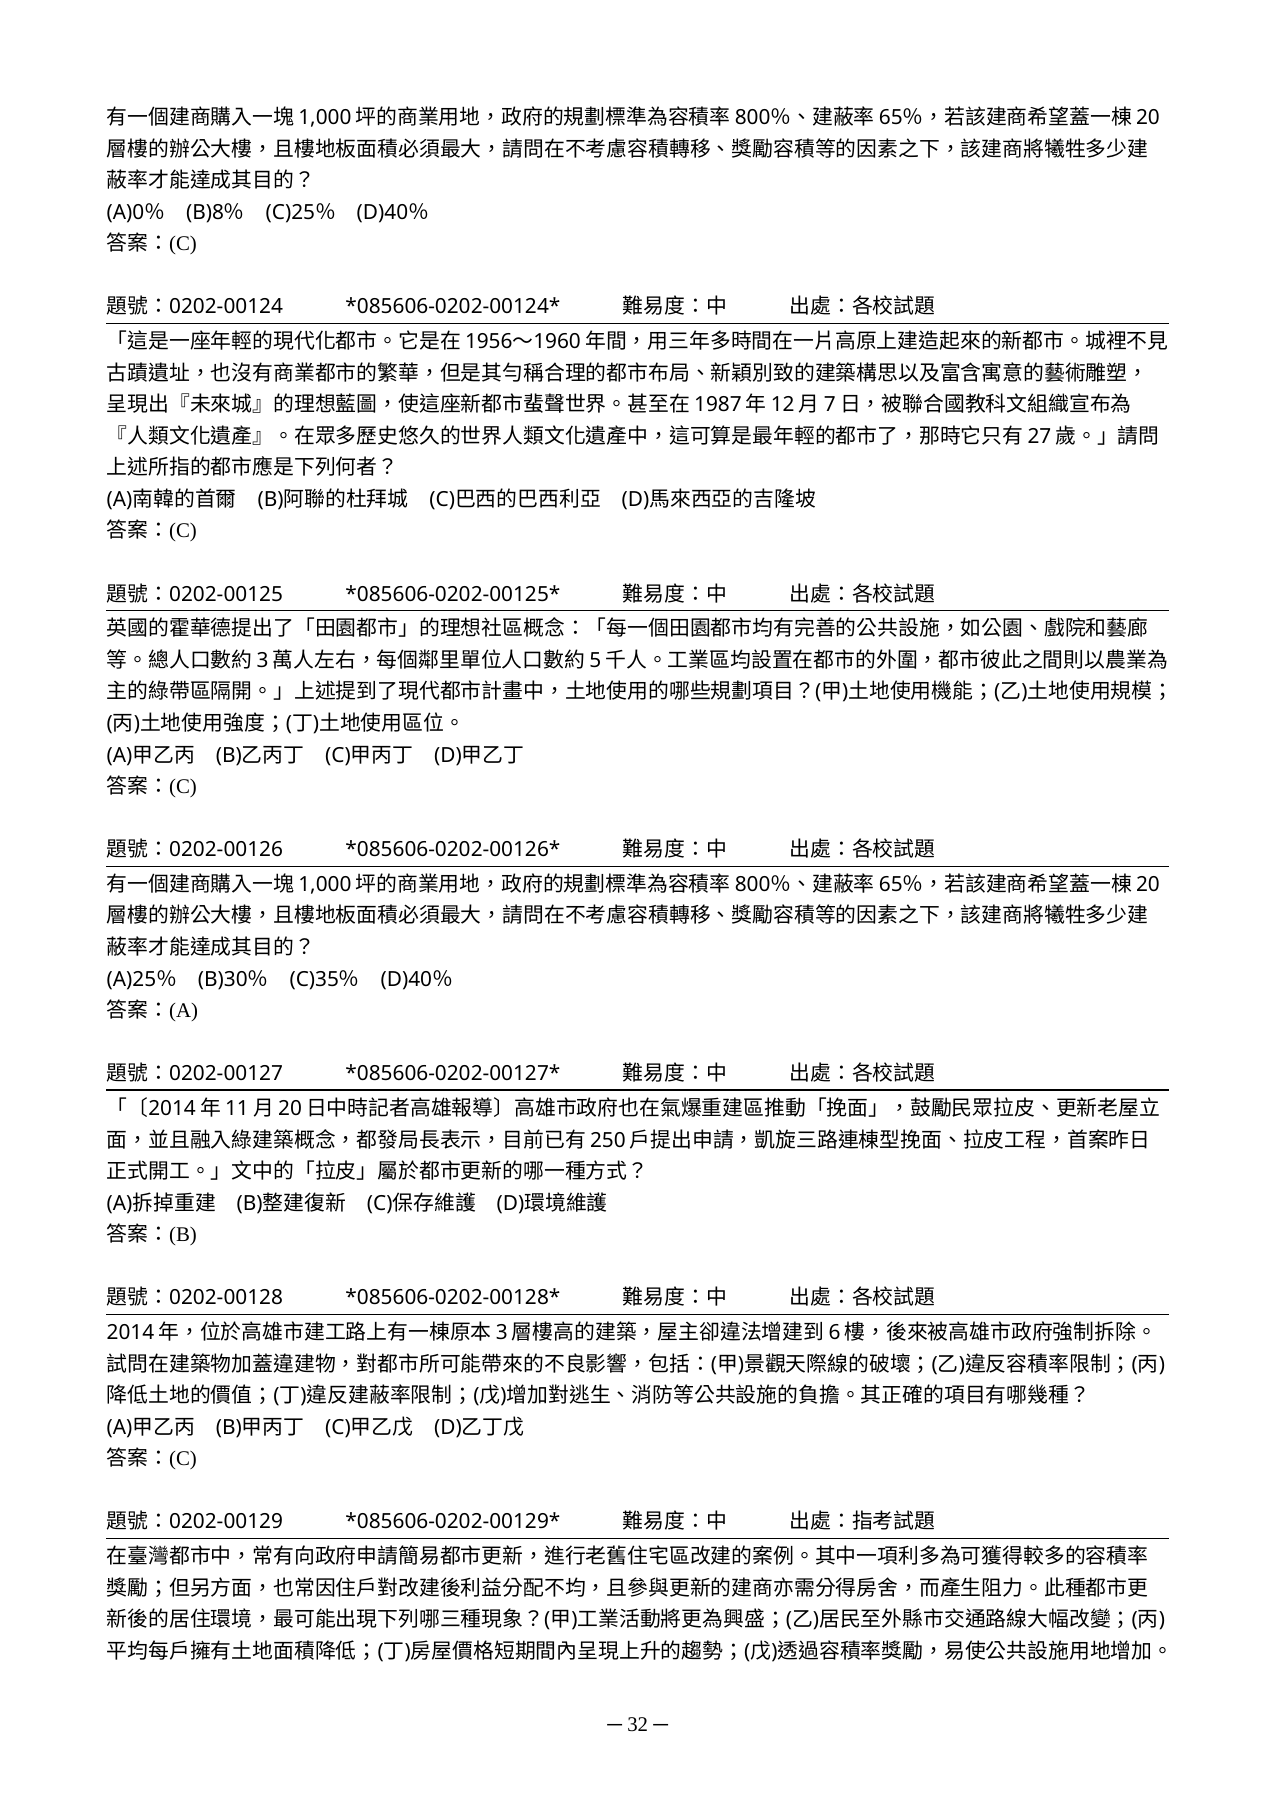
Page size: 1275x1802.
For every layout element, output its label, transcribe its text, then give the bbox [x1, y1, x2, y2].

text 「這是一座年輕的現代化都市。它是在1956～1960年間，用三年多時間在一片高原上建造起來的新都市。城裡不見古蹟遺址，也沒有商業都市的繁華，但是其勻稱合理的都市布局、新穎別致的建築構思以及富含寓意的藝術雕塑，呈現出『未來城』的理想藍圖，使這座新都市蜚聲世界。甚至在1987年12月7日，被聯合國教科文組織宣布為『人類文化遺產』。在眾多歷史悠久的世界人類文化遺產中，這可算是最年輕的都市了，那時它只有27歲。」請問上述所指的都市應是下列何者？ (A)南韓的首爾 (B)阿聯的杜拜城 (C)巴西的巴西利亞 (D)馬來西亞的吉隆坡 [106, 324, 1169, 513]
text 有一個建商購入一塊1,000坪的商業用地，政府的規劃標準為容積率800％、建蔽率65％，若該建商希望蓋一棟20層樓的辦公大樓，且樓地板面積必須最大，請問在不考慮容積轉移、獎勵容積等的因素之下，該建商將犧牲多少建蔽率才能達成其目的？ (A)25％ (B)30％ (C)35％ (D)40％ [106, 867, 1169, 993]
text 題號：0202-00124 *085606-0202-00124* 難易度：中 出處：各校試題 [106, 289, 1169, 323]
text 答案：(B) [106, 1217, 1169, 1248]
text 答案：(C) [106, 1441, 1169, 1472]
text 答案：(A) [106, 993, 1169, 1024]
text 「〔2014年11月20日中時記者高雄報導〕高雄市政府也在氣爆重建區推動「挽面」，鼓勵民眾拉皮、更新老屋立面，並且融入綠建築概念，都發局長表示，目前已有250戶提出申請，凱旋三路連棟型挽面、拉皮工程，首案昨日正式開工。」文中的「拉皮」屬於都市更新的哪一種方式？ (A)拆掉重建 (B)整建復新 (C)保存維護 (D)環境維護 [106, 1091, 1169, 1217]
text 答案：(C) [106, 226, 1169, 257]
text 答案：(C) [106, 513, 1169, 545]
text 英國的霍華德提出了「田園都市」的理想社區概念：「每一個田園都市均有完善的公共設施，如公園、戲院和藝廊等。總人口數約3萬人左右，每個鄰里單位人口數約5千人。工業區均設置在都市的外圍，都市彼此之間則以農業為主的綠帶區隔開。」上述提到了現代都市計畫中，土地使用的哪些規劃項目？(甲)土地使用機能；(乙)土地使用規模；(丙)土地使用強度；(丁)土地使用區位。 (A)甲乙丙 (B)乙丙丁 (C)甲丙丁 (D)甲乙丁 [106, 611, 1169, 769]
text 題號：0202-00129 *085606-0202-00129* 難易度：中 出處：指考試題 [106, 1504, 1169, 1538]
text 題號：0202-00128 *085606-0202-00128* 難易度：中 出處：各校試題 [106, 1280, 1169, 1314]
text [106, 1539, 1169, 1665]
text 題號：0202-00126 *085606-0202-00126* 難易度：中 出處：各校試題 [106, 832, 1169, 866]
text 有一個建商購入一塊1,000坪的商業用地，政府的規劃標準為容積率800％、建蔽率65％，若該建商希望蓋一棟20層樓的辦公大樓，且樓地板面積必須最大，請問在不考慮容積轉移、獎勵容積等的因素之下，該建商將犧牲多少建蔽率才能達成其目的？ (A)0％ (B)8％ (C)25％ (D)40％ [106, 100, 1169, 226]
text 題號：0202-00127 *085606-0202-00127* 難易度：中 出處：各校試題 [106, 1056, 1169, 1089]
text 2014年，位於高雄市建工路上有一棟原本3層樓高的建築，屋主卻違法增建到6樓，後來被高雄市政府強制拆除。試問在建築物加蓋違建物，對都市所可能帶來的不良影響，包括：(甲)景觀天際線的破壞；(乙)違反容積率限制；(丙)降低土地的價值；(丁)違反建蔽率限制；(戊)增加對逃生、消防等公共設施的負擔。其正確的項目有哪幾種？ (A)甲乙丙 (B)甲丙丁 (C)甲乙戊 (D)乙丁戊 [106, 1315, 1169, 1441]
text 題號：0202-00125 *085606-0202-00125* 難易度：中 出處：各校試題 [106, 576, 1169, 610]
text 答案：(C) [106, 769, 1169, 800]
